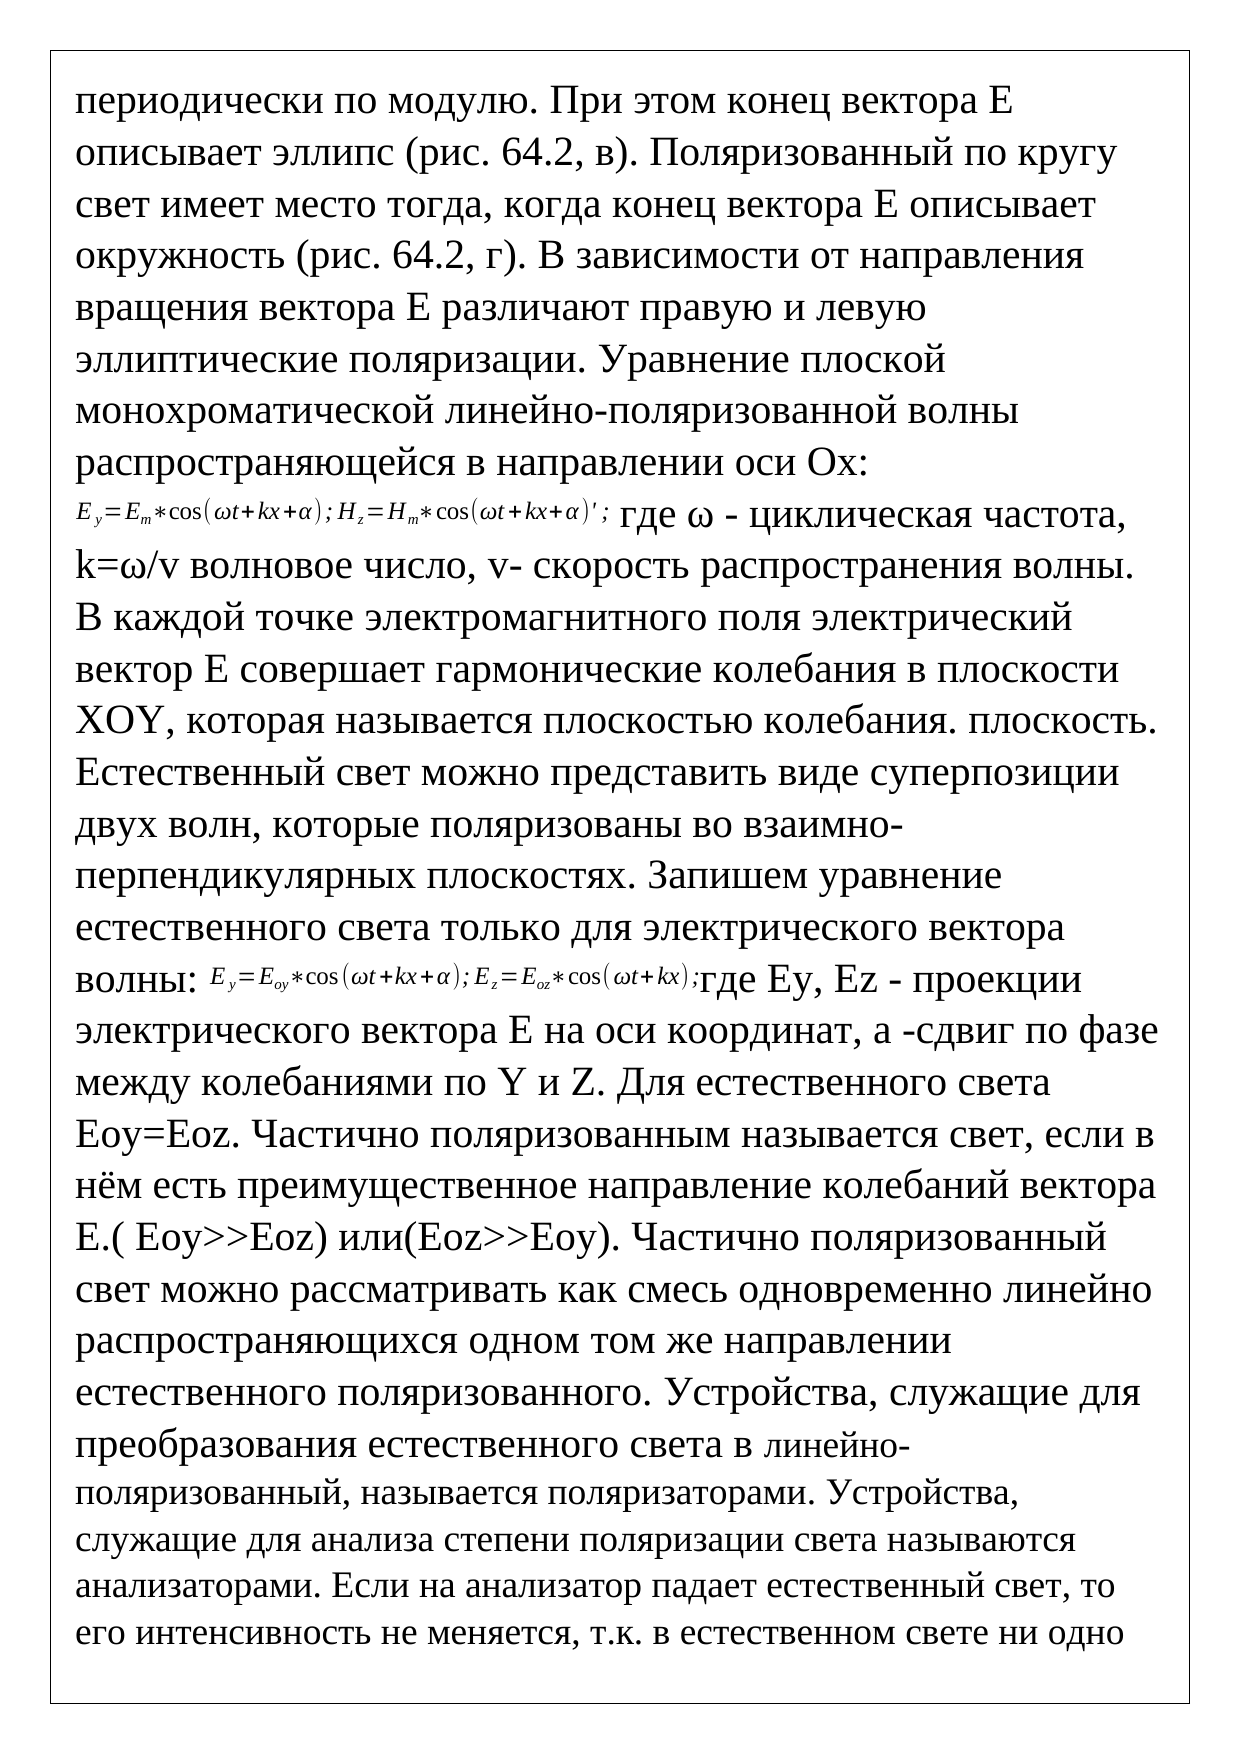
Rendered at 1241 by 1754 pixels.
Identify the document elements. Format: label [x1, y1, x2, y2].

text [75, 75, 1165, 1652]
